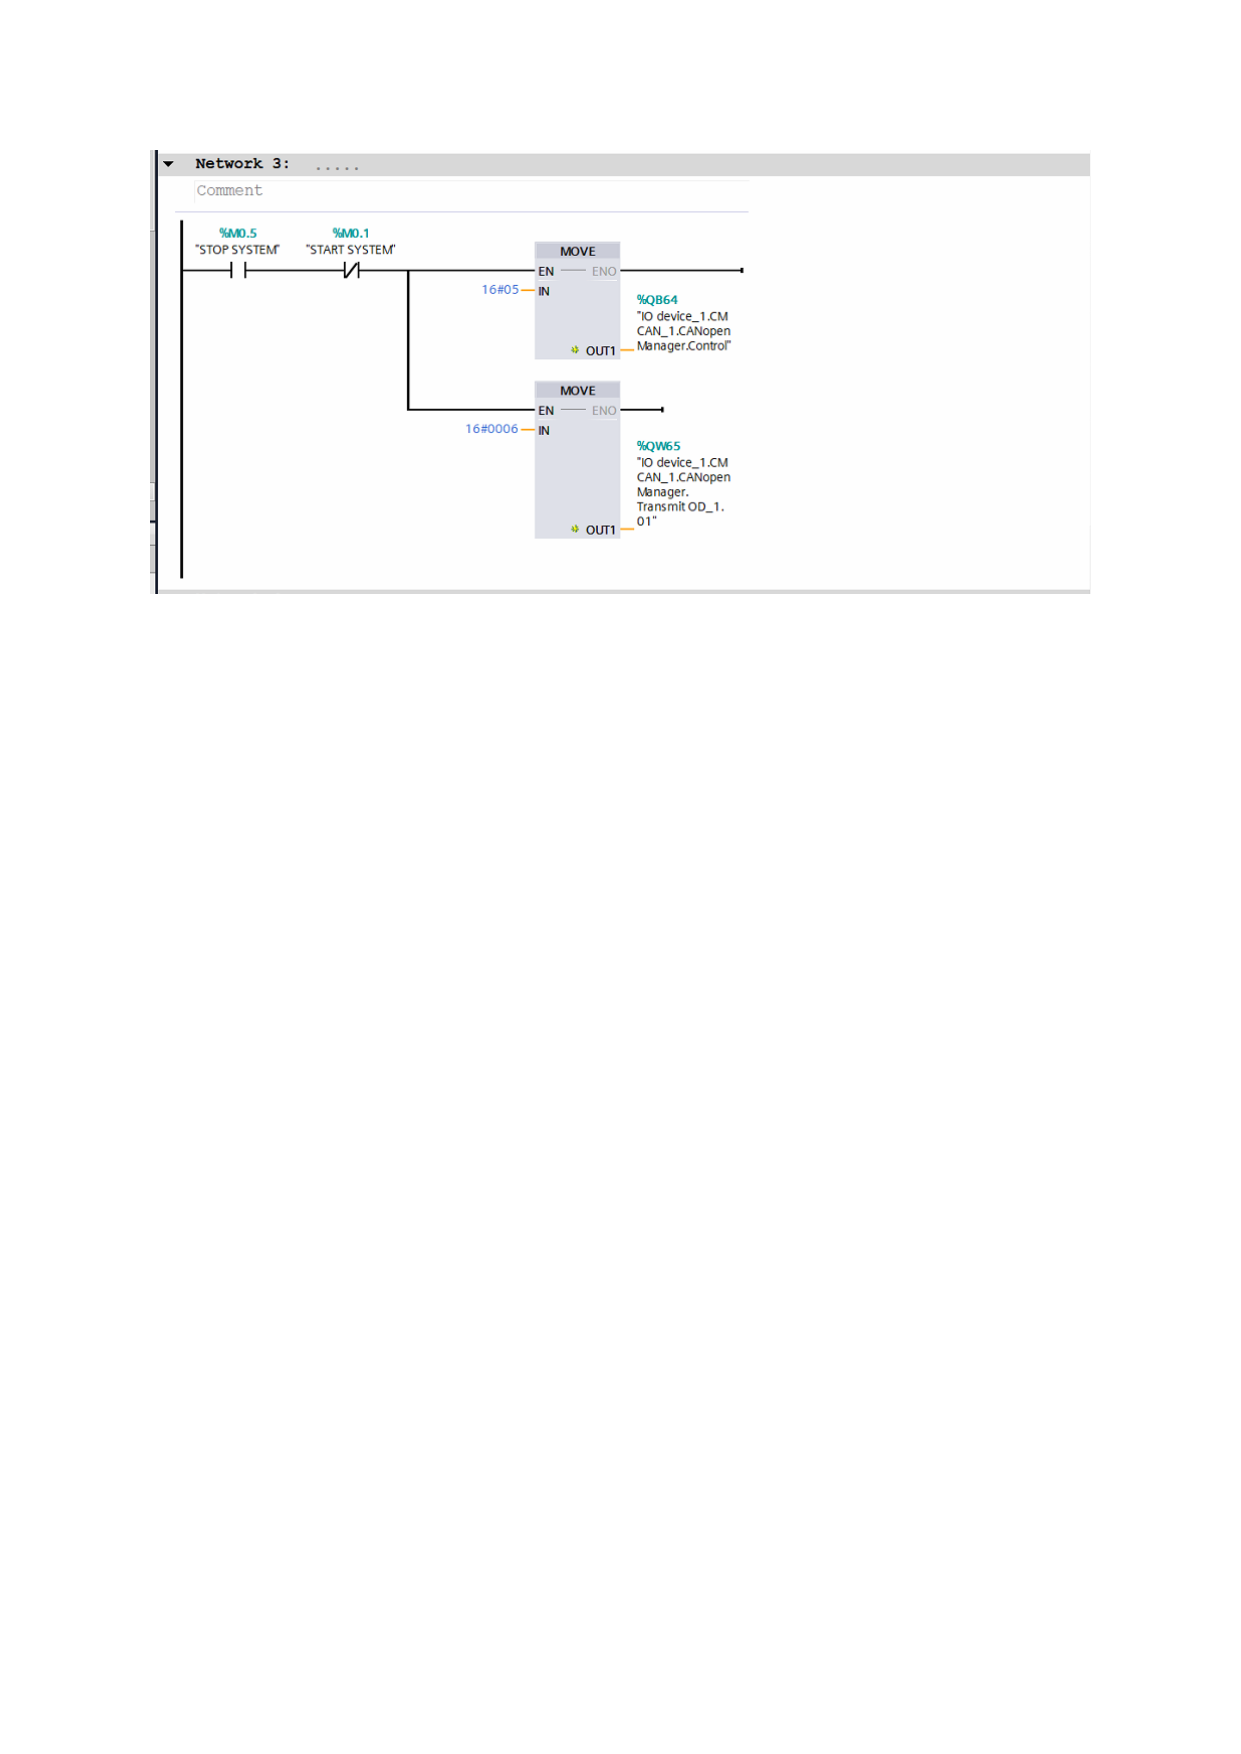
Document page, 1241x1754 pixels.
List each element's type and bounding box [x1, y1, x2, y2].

picture [150, 150, 1091, 594]
